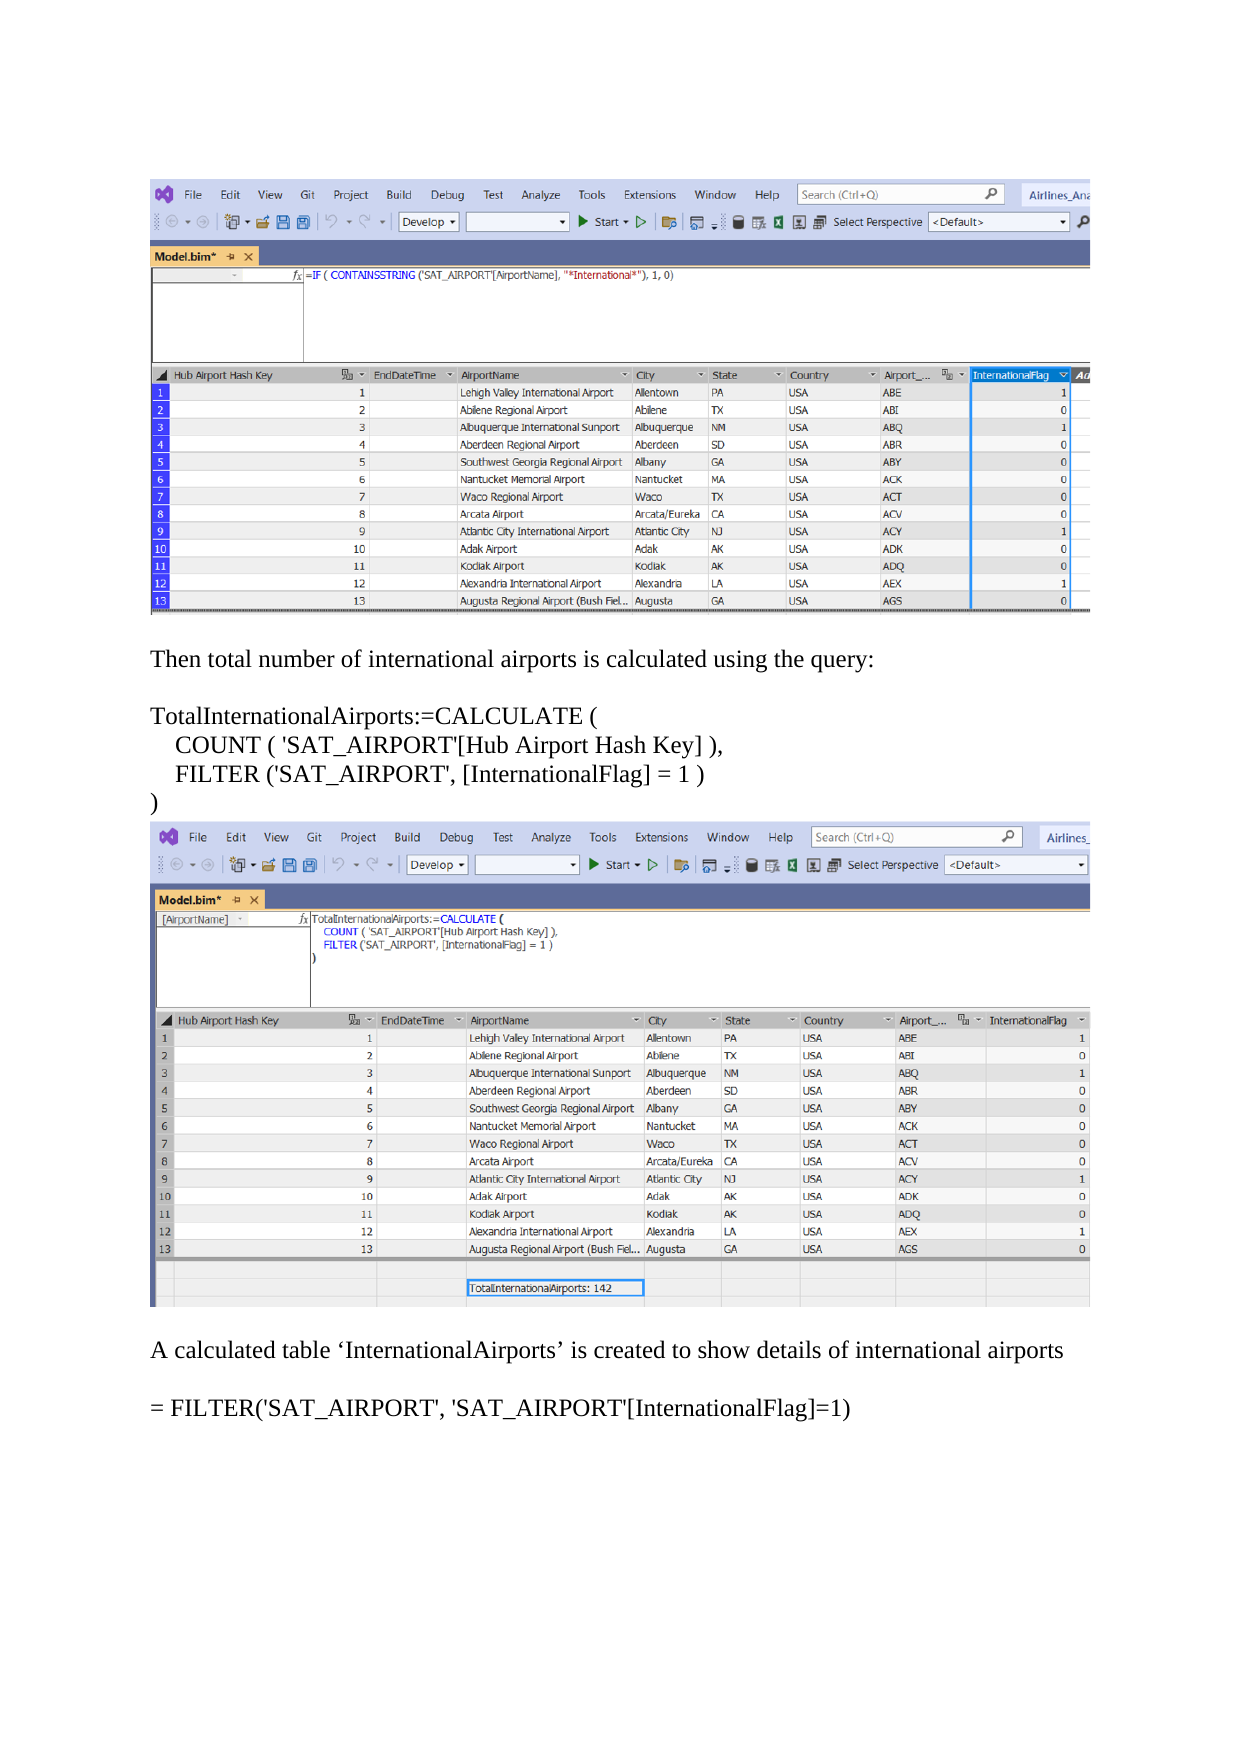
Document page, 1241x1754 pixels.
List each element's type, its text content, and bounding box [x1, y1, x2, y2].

picture [150, 816, 1091, 1307]
text FILTER ('SAT_AIRPORT', [InternationalFlag] = 1 ) [150, 759, 1090, 787]
text ) [150, 787, 1090, 816]
text Then total number of international airports is calculated using the query: [150, 644, 1090, 672]
text A calculated table ‘InternationalAirports’ is created to show details of international airports [150, 1335, 1090, 1364]
picture [150, 178, 1091, 615]
text = FILTER('SAT_AIRPORT', 'SAT_AIRPORT'[InternationalFlag]=1) [150, 1393, 1090, 1422]
text COUNT ( 'SAT_AIRPORT'[Hub Airport Hash Key] ), [150, 730, 1090, 759]
text TotalInternationalAirports:=CALCULATE ( [150, 701, 1090, 730]
